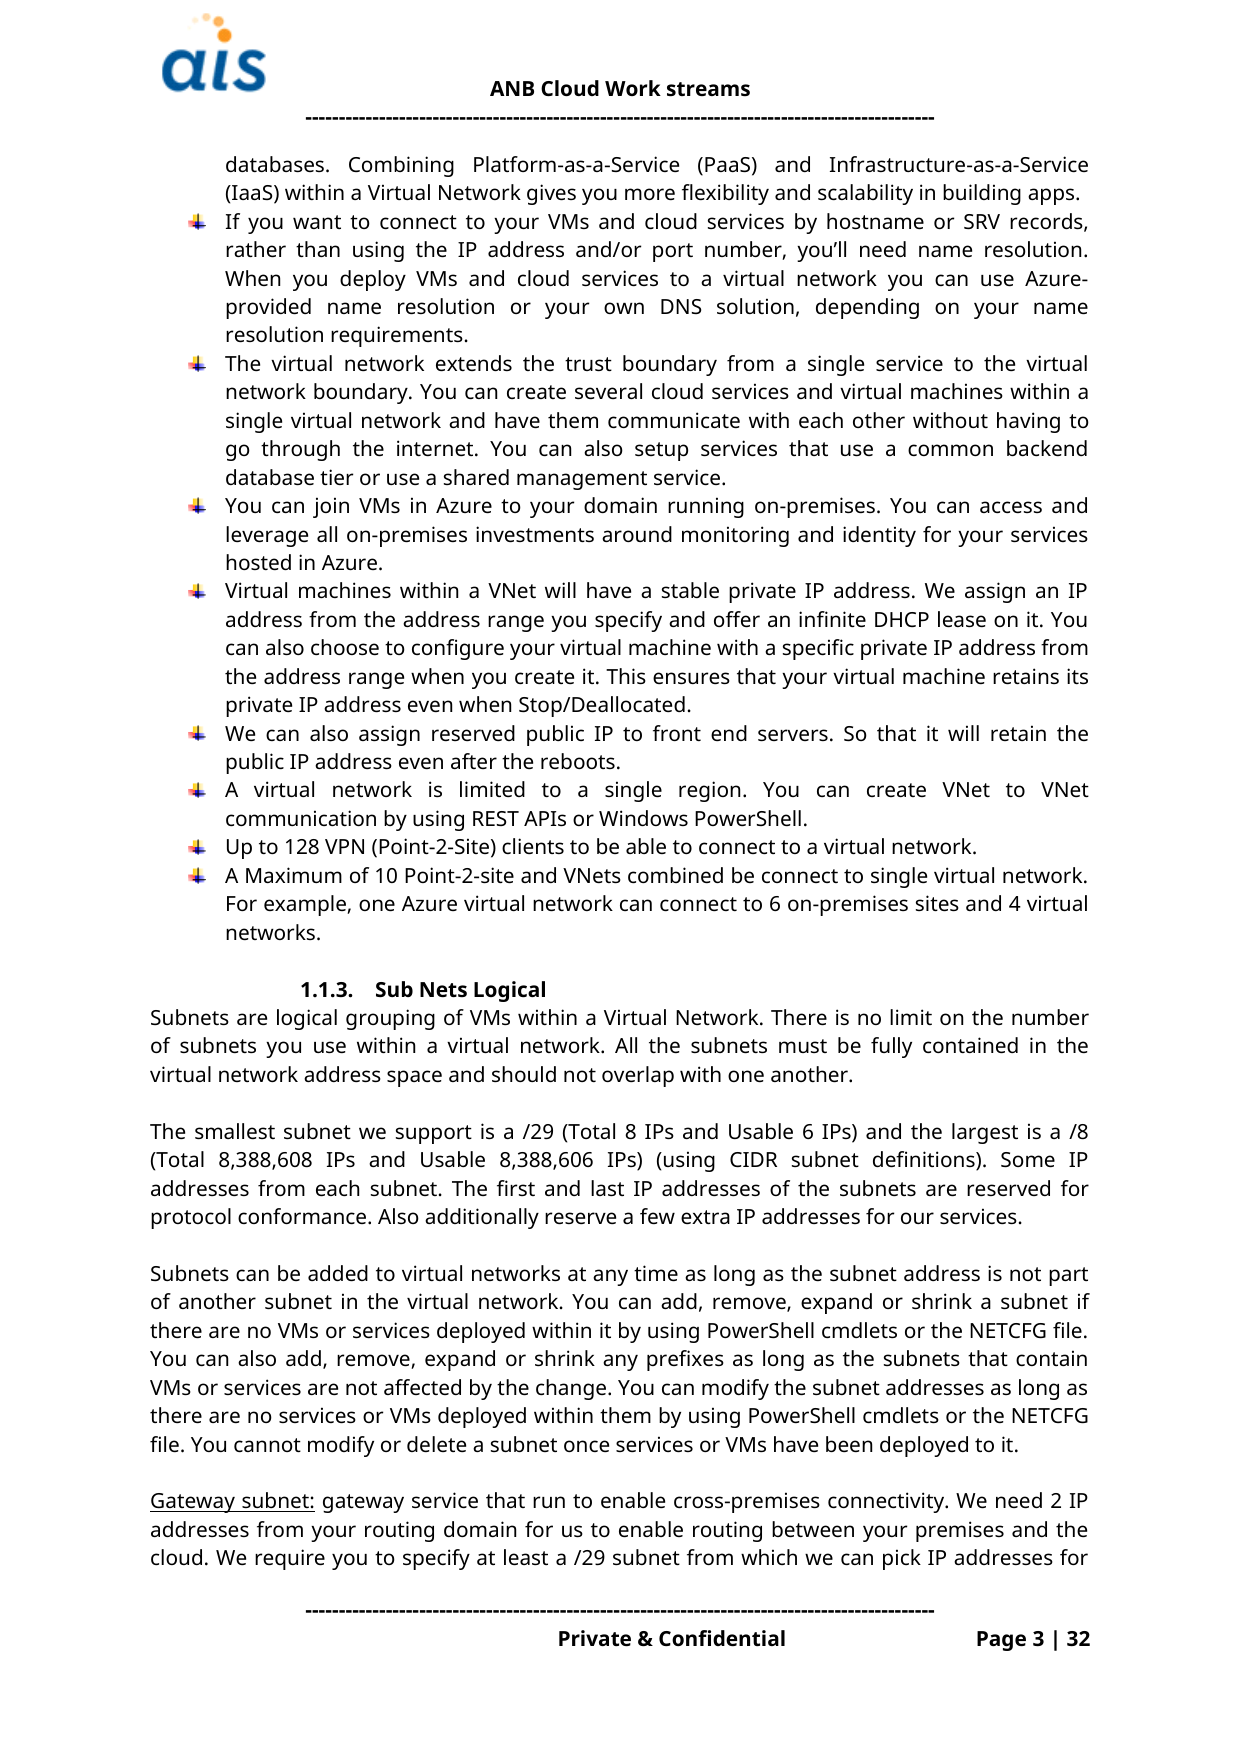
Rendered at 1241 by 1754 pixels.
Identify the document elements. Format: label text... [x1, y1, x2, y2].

picture [188, 212, 206, 230]
list Virtual machines within a VNet will have a stable private IP address. We assign an IP address from the address range you specify and offer an infinite DHCP lease on it. You can also choose to configure your virtual machine with a specific private IP address from the address range when you create it. This ensures that your virtual machine retains its private IP address even when Stop/Deallocated. [187, 577, 1090, 719]
text The smallest subnet we support is a /29 (Total 8 IPs and Usable 6 IPs) and the largest is a /8 (Total 8,388,608 IPs and Usable 8,388,606 IPs) (using CIDR subnet definitions). Some IP addresses from each subnet. The first and last IP addresses of the subnets are reserved for protocol conformance. Also additionally reserve a few extra IP addresses for our services. [150, 1117, 1090, 1231]
list The virtual network extends the trust boundary from a single service to the virtual network boundary. You can create several cloud services and virtual machines within a single virtual network and have them communicate with each other without having to go through the internet. You can also setup services that use a common backend database tier or use a shared management service. [187, 349, 1090, 491]
text Subnets are logical grouping of VMs within a Virtual Network. There is no limit on the number of subnets you use within a virtual network. All the subnets must be fully contained in the virtual network address space and should not overlap with one another. [150, 1003, 1090, 1088]
subtitle Sub Nets Logical [300, 975, 1090, 1003]
picture [150, 12, 266, 138]
picture [188, 838, 206, 855]
list A Maximum of 10 Point-2-site and VNets combined be connect to single virtual network. For example, one Azure virtual network can connect to 6 on-premises sites and 4 virtual networks. [187, 861, 1090, 946]
picture [188, 724, 206, 741]
list A virtual network is limited to a single region. You can create VNet to VNet communication by using REST APIs or Windows PowerShell. [187, 776, 1090, 832]
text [150, 1487, 1090, 1572]
picture [188, 354, 206, 372]
picture [188, 582, 206, 599]
picture [188, 496, 206, 514]
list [187, 150, 1090, 207]
list Up to 128 VPN (Point-2-Site) clients to be able to connect to a virtual network. [187, 832, 1090, 861]
picture [188, 866, 206, 884]
list If you want to connect to your VMs and cloud services by hostname or SRV records, rather than using the IP address and/or port number, you’ll need name resolution. When you deploy VMs and cloud services to a virtual network you can use Azure-provided name resolution or your own DNS solution, depending on your name resolution requirements. [187, 207, 1090, 349]
list We can also assign reserved public IP to front end servers. So that it will retain the public IP address even after the reboots. [187, 719, 1090, 776]
text Subnets can be added to virtual networks at any time as long as the subnet address is not part of another subnet in the virtual network. You can add, remove, expand or shrink a subnet if there are no VMs or services deployed within it by using PowerShell cmdlets or the NETCFG file. You can also add, remove, expand or shrink any prefixes as long as the subnets that contain VMs or services are not affected by the change. You can modify the subnet addresses as long as there are no services or VMs deployed within them by using PowerShell cmdlets or the NETCFG file. You cannot modify or delete a subnet once services or VMs have been deployed to it. [150, 1259, 1090, 1458]
list You can join VMs in Azure to your domain running on-premises. You can access and leverage all on-premises investments around monitoring and identity for your services hosted in Azure. [187, 491, 1090, 577]
picture [188, 781, 206, 798]
